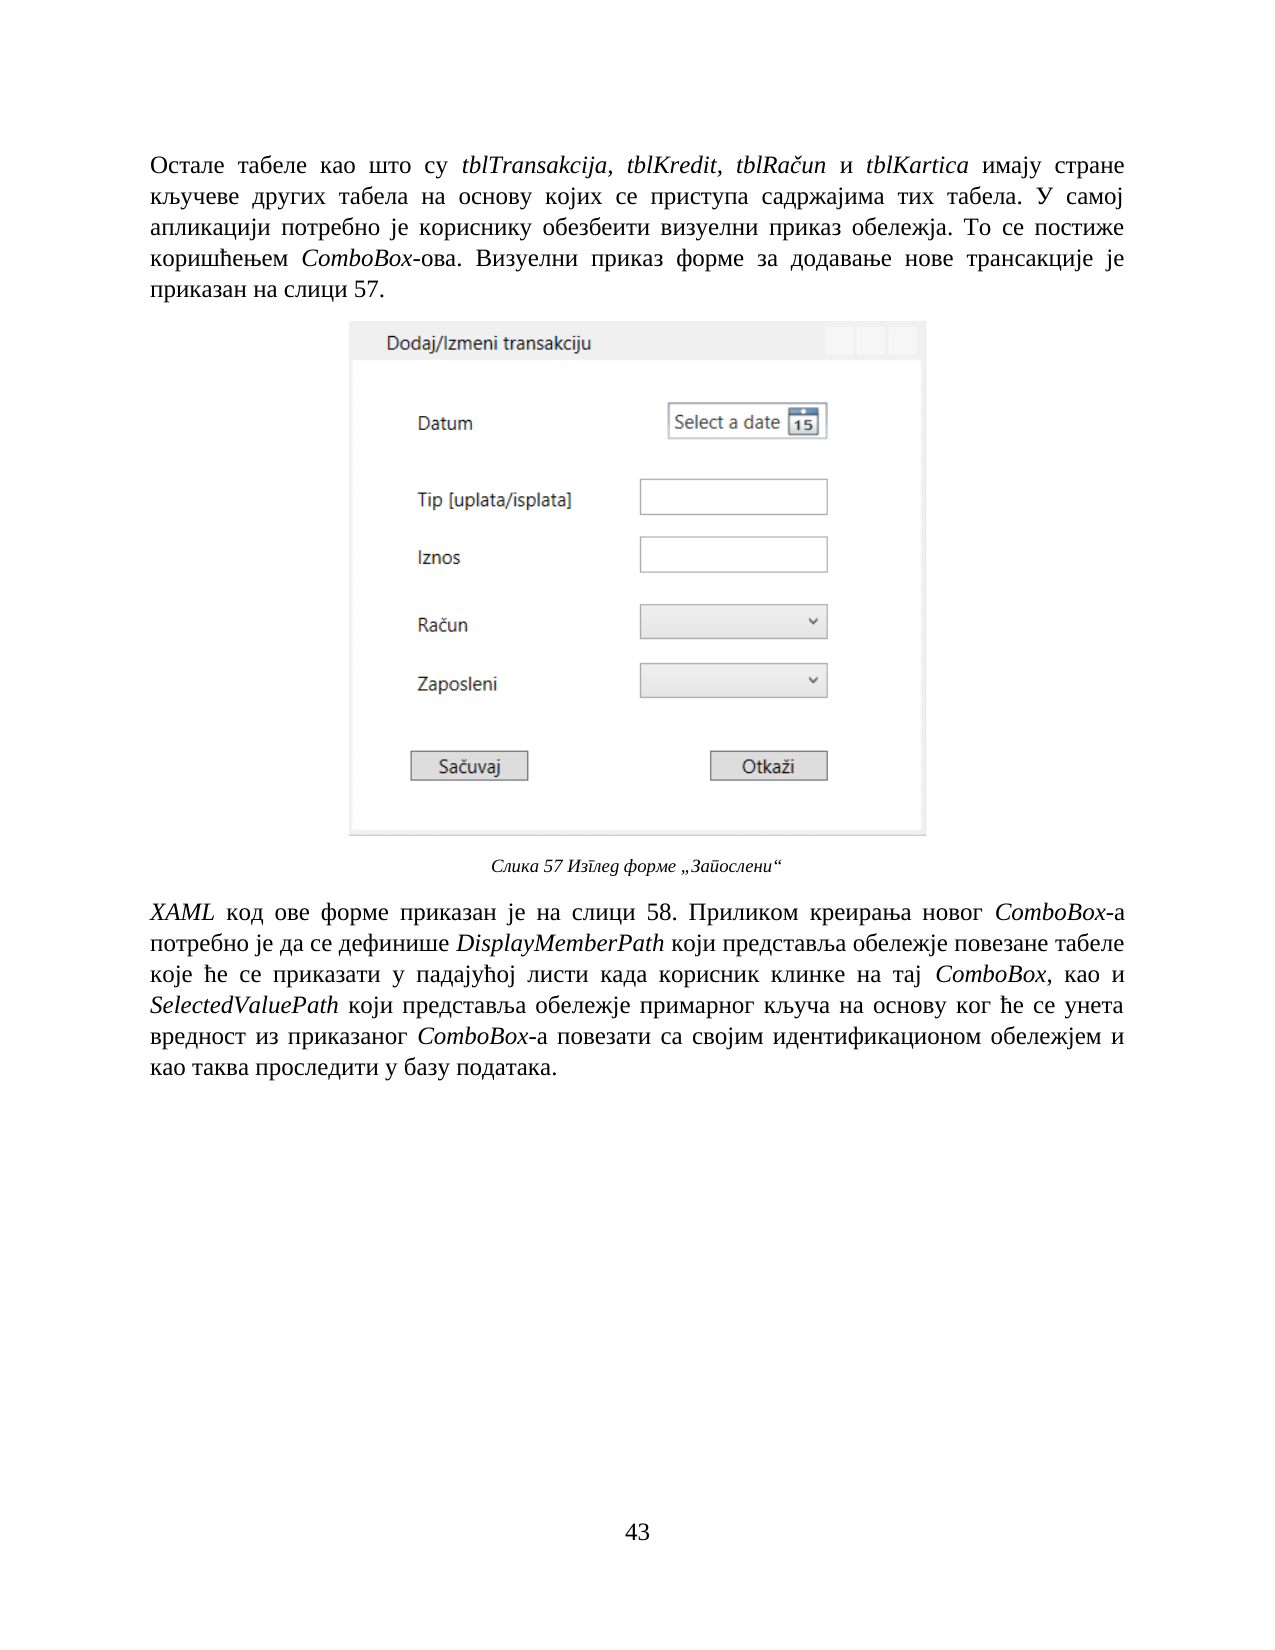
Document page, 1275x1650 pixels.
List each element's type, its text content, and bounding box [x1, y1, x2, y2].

text Слика 57 Изглед форме „Запослени“ [150, 854, 1125, 876]
text Остале табеле као што су tblTransakcija, tblKredit, tblRačun и tblKartica имају стране кључеве других табела на основу којих се приступа садржајима тих табела. У самој апликацији потребно је кориснику обезбеити визуелни приказ обележја. То се постиже коришћењем ComboBox-ова. Визуелни приказ форме за додавање нове трансакције је приказан на слици 57. [150, 150, 1125, 303]
text XAML код ове форме приказан је на слици 58. Приликом креирања новог ComboBox-а потребно је да се дефинише DisplayMemberPath који представља обележје повезане табеле које ће се приказати у падајућој листи када корисник клинке на тај ComboBox, као и SelectedValuePath који представља обележје примарног кључа на основу ког ће се унета вредност из приказаног ComboBox-а повезати са својим идентификационом обележјем и као таква проследити у базу података. [150, 897, 1125, 1081]
picture [348, 321, 927, 836]
